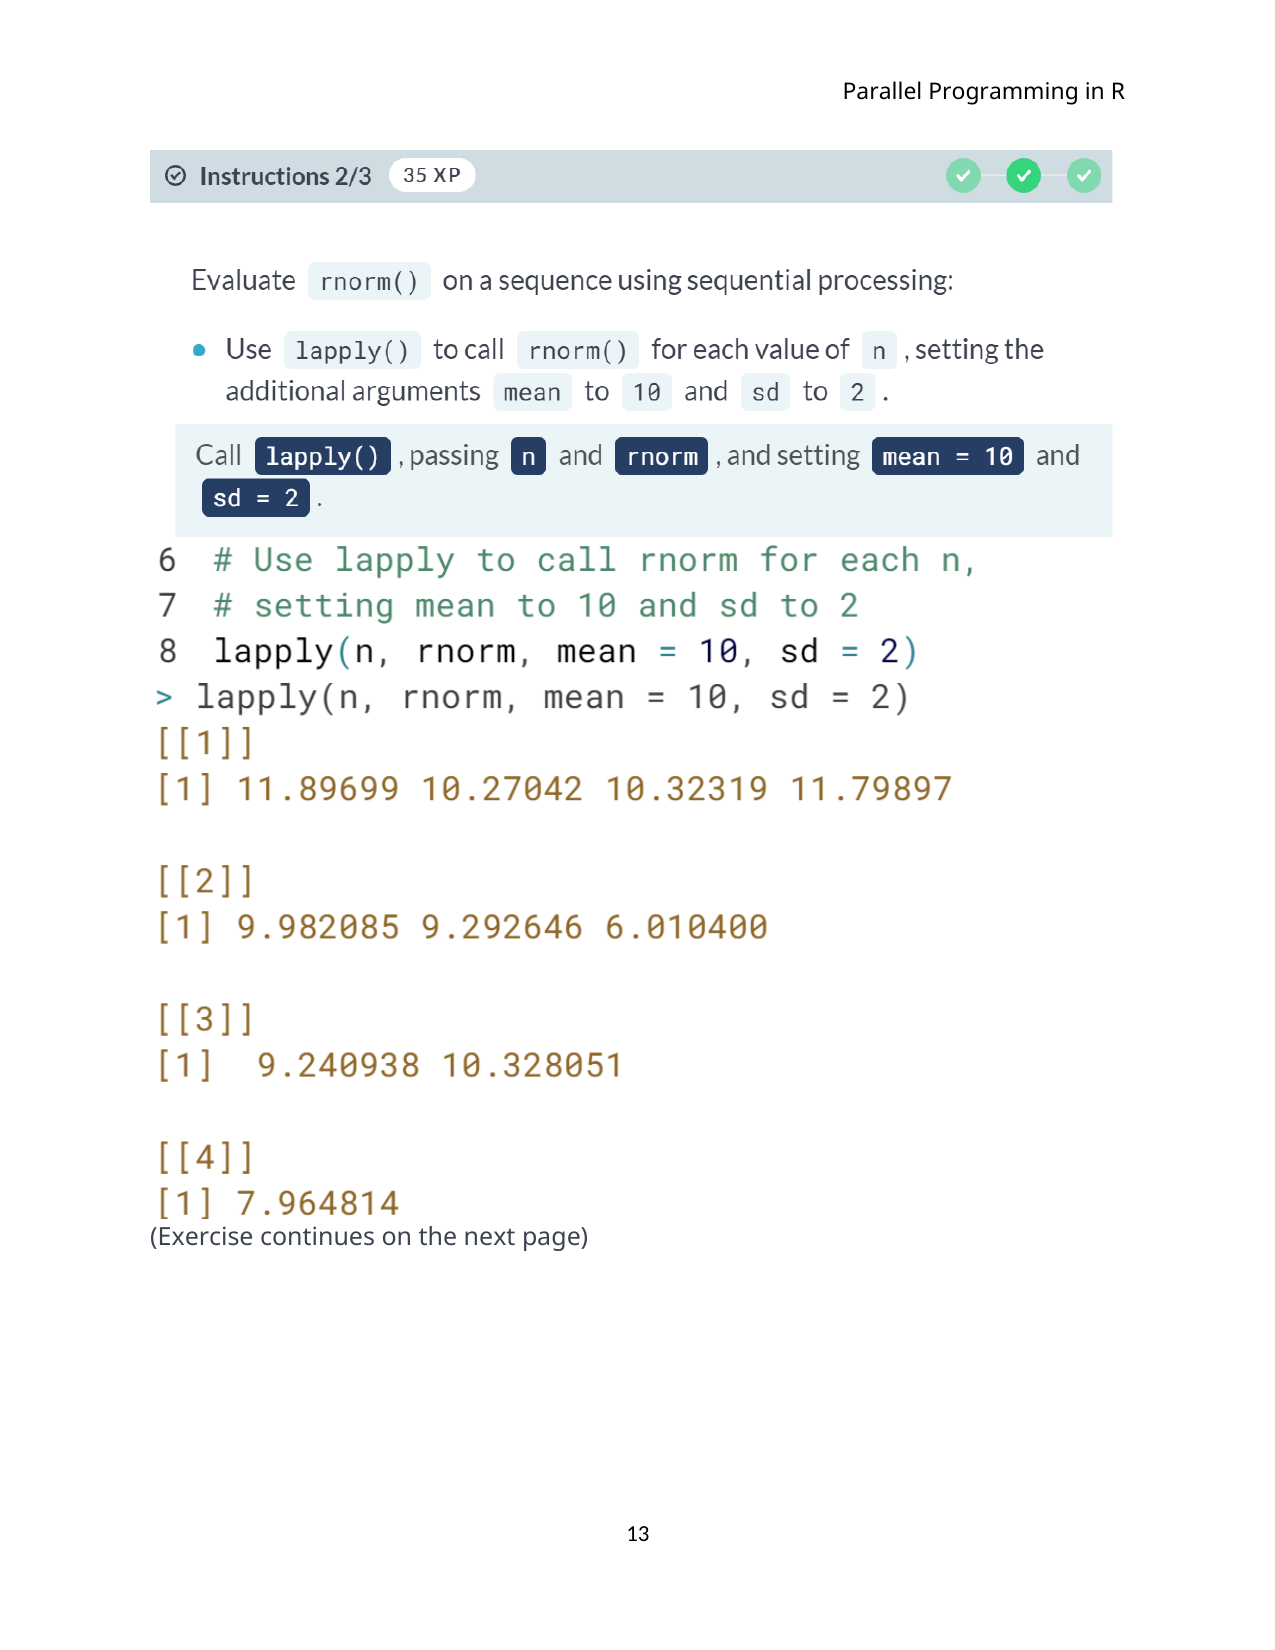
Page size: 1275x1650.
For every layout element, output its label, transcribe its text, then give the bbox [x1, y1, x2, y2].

text (Exercise continues on the next page) [150, 1219, 1125, 1253]
picture [150, 150, 1113, 1219]
